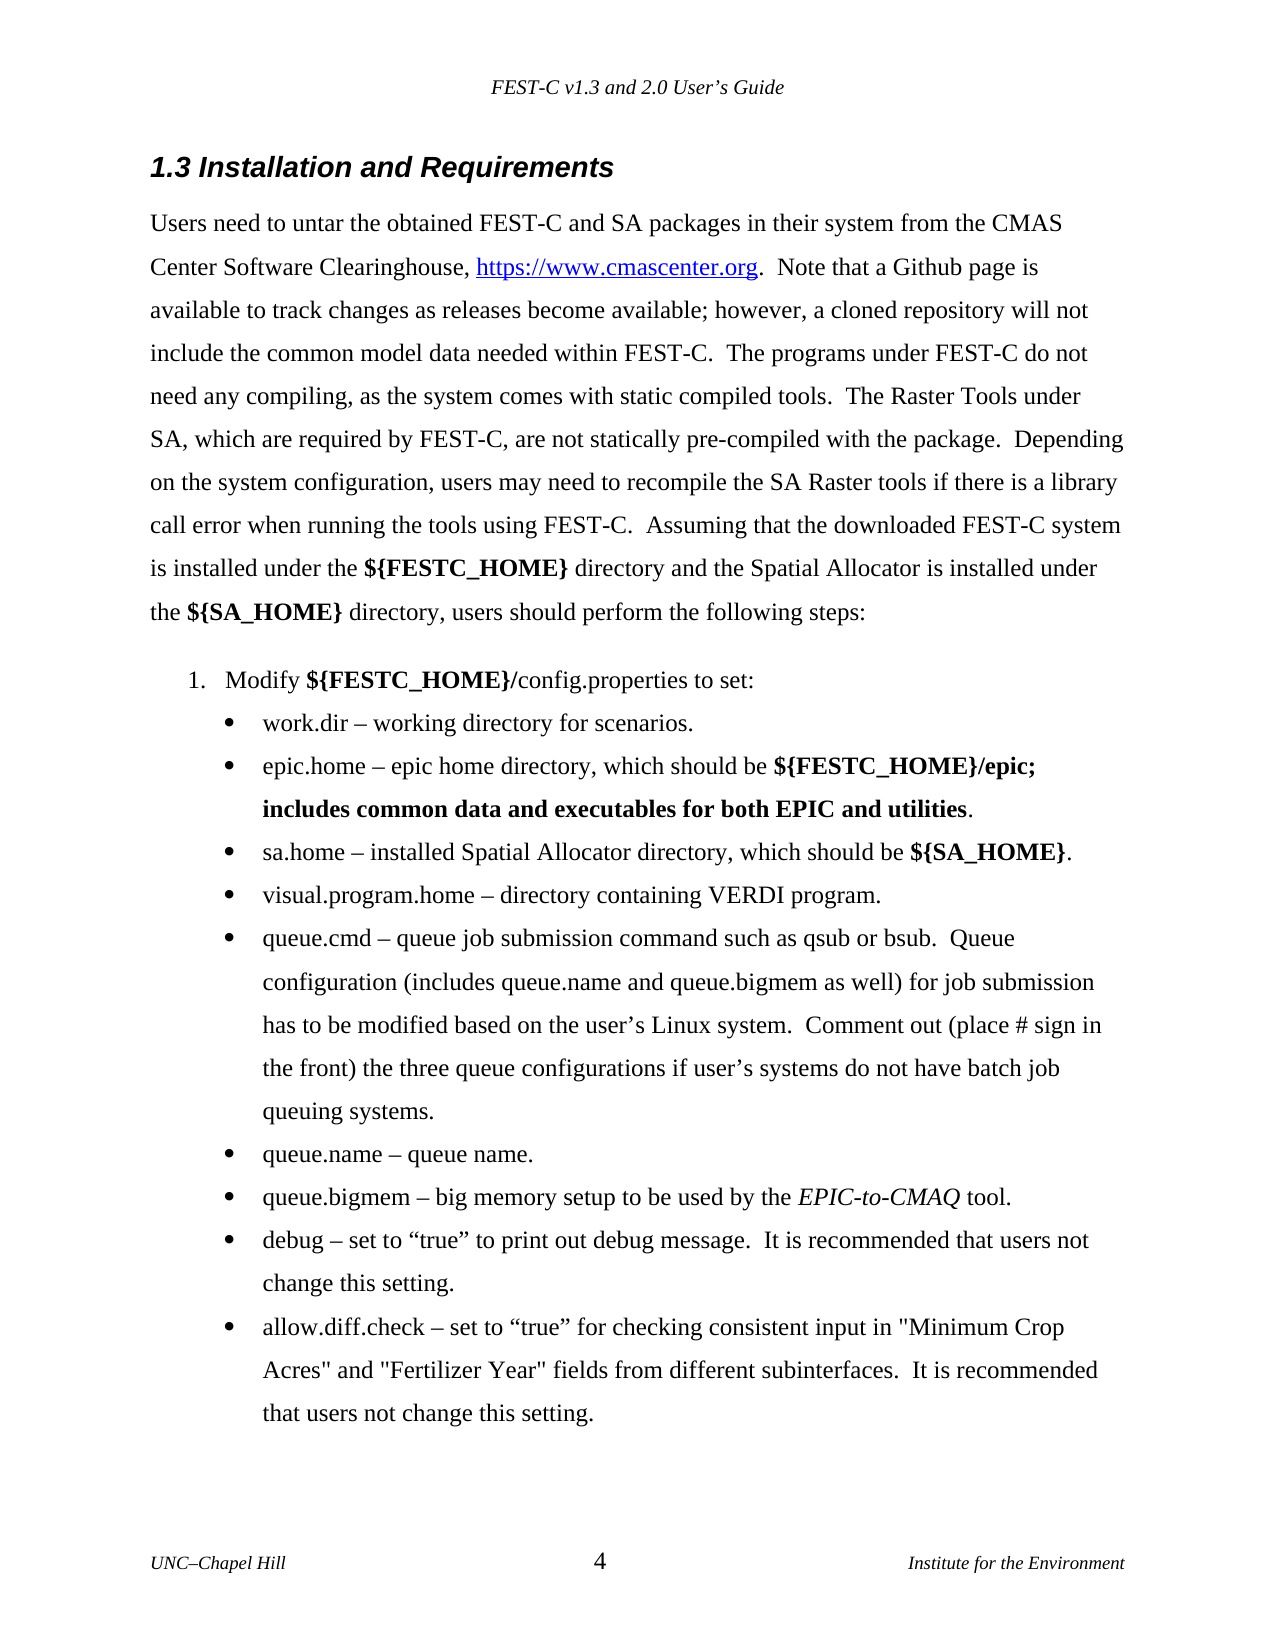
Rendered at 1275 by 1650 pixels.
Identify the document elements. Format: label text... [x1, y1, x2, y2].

list sa.home – installed Spatial Allocator directory, which should be ${SA_HOME}. [225, 837, 1125, 866]
list queue.name – queue name. [225, 1139, 1125, 1168]
list Modify ${FESTC_HOME}/config.properties to set: [187, 665, 1125, 693]
list debug – set to “true” to print out debug message. It is recommended that users not change this setting. [225, 1225, 1125, 1297]
list work.dir – working directory for scenarios. [225, 708, 1125, 737]
list queue.bigmem – big memory setup to be used by the EPIC-to-CMAQ tool. [225, 1182, 1125, 1211]
subtitle 1.3 Installation and Requirements [150, 150, 1125, 183]
text Users need to untar the obtained FEST-C and SA packages in their system from the CMAS Center Software Clearinghouse, https://www.cmascenter.org. Note that a Github page is available to track changes as releases become available; however, a cloned repository will not include the common model data needed within FEST-C. The programs under FEST-C do not need any compiling, as the system comes with static compiled tools. The Raster Tools under SA, which are required by FEST-C, are not statically pre-compiled with the package. Depending on the system configuration, users may need to recompile the SA Raster tools if there is a library call error when running the tools using FEST-C. Assuming that the downloaded FEST-C system is installed under the ${FESTC_HOME} directory and the Spatial Allocator is installed under the ${SA_HOME} directory, users should perform the following steps: [150, 208, 1125, 625]
list queue.cmd – queue job submission command such as qsub or bsub. Queue configuration (includes queue.name and queue.bigmem as well) for job submission has to be modified based on the user’s Linux system. Comment out (place # sign in the front) the three queue configurations if user’s systems do not have batch job queuing systems. [225, 923, 1125, 1125]
list visual.program.home – directory containing VERDI program. [225, 880, 1125, 909]
list allow.diff.check – set to “true” for checking consistent input in "Minimum Crop Acres" and "Fertilizer Year" fields from different subinterfaces. It is recommended that users not change this setting. [225, 1312, 1125, 1427]
list epic.home – epic home directory, which should be ${FESTC_HOME}/epic; includes common data and executables for both EPIC and utilities. [225, 751, 1125, 823]
